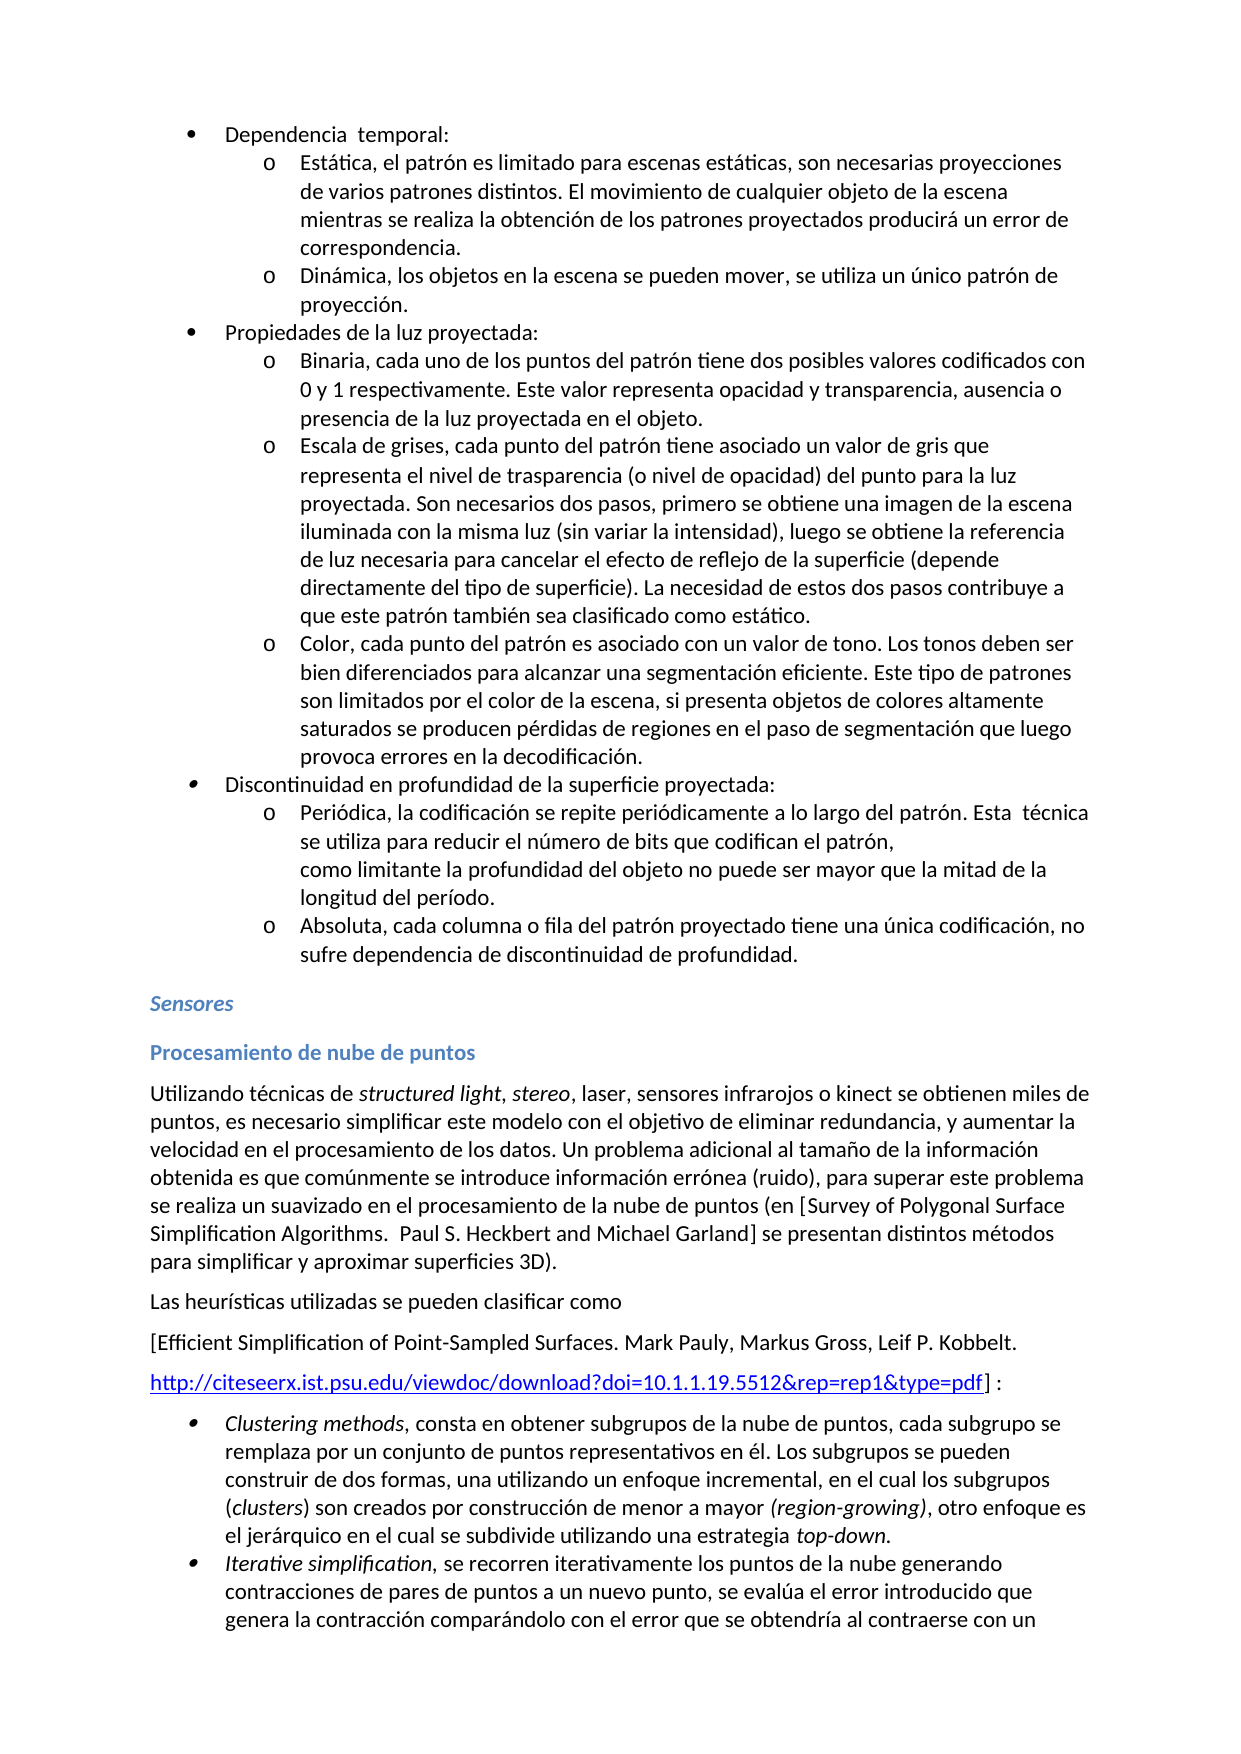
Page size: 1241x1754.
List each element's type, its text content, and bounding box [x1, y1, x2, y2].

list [187, 1549, 1090, 1633]
subtitle Procesamiento de nube de puntos [150, 1038, 1090, 1066]
list Dependencia temporal: [187, 120, 1090, 148]
list Propiedades de la luz proyectada: [187, 318, 1090, 346]
list Escala de grises, cada punto del patrón tiene asociado un valor de gris que representa el nivel de trasparencia (o nivel de opacidad) del punto para la luz proyectada. Son necesarios dos pasos, primero se obtiene una imagen de la escena iluminada con la misma luz (sin variar la intensidad), luego se obtiene la referencia de luz necesaria para cancelar el efecto de reflejo de la superficie (depende directamente del tipo de superficie). La necesidad de estos dos pasos contribuye a que este patrón también sea clasificado como estático. [262, 432, 1090, 629]
text Las heurísticas utilizadas se pueden clasificar como [150, 1287, 1090, 1316]
text [Efficient Simplification of Point-Sampled Surfaces. Mark Pauly, Markus Gross, Leif P. Kobbelt. [150, 1328, 1090, 1356]
list Discontinuidad en profundidad de la superficie proyectada: [187, 770, 1090, 798]
list Absoluta, cada columna o fila del patrón proyectado tiene una única codificación, no sufre dependencia de discontinuidad de profundidad. [262, 911, 1090, 969]
list Periódica, la codificación se repite periódicamente a lo largo del patrón. Esta técnica se utiliza para reducir el número de bits que codifican el patrón, como limitante la profundidad del objeto no puede ser mayor que la mitad de la longitud del período. [262, 798, 1090, 911]
list Clustering methods, consta en obtener subgrupos de la nube de puntos, cada subgrupo se remplaza por un conjunto de puntos representativos en él. Los subgrupos se pueden construir de dos formas, una utilizando un enfoque incremental, en el cual los subgrupos (clusters) son creados por construcción de menor a mayor (region-growing), otro enfoque es el jerárquico en el cual se subdivide utilizando una estrategia top-down. [187, 1409, 1090, 1549]
subtitle Sensores [150, 989, 1090, 1017]
list Binaria, cada uno de los puntos del patrón tiene dos posibles valores codificados con 0 y 1 respectivamente. Este valor representa opacidad y transparencia, ausencia o presencia de la luz proyectada en el objeto. [262, 346, 1090, 432]
list Estática, el patrón es limitado para escenas estáticas, son necesarias proyecciones de varios patrones distintos. El movimiento de cualquier objeto de la escena mientras se realiza la obtención de los patrones proyectados producirá un error de correspondencia. [262, 148, 1090, 261]
text Utilizando técnicas de structured light, stereo, laser, sensores infrarojos o kinect se obtienen miles de puntos, es necesario simplificar este modelo con el objetivo de eliminar redundancia, y aumentar la velocidad en el procesamiento de los datos. Un problema adicional al tamaño de la información obtenida es que comúnmente se introduce información errónea (ruido), para superar este problema se realiza un suavizado en el procesamiento de la nube de puntos (en [Survey of Polygonal Surface Simplification Algorithms. Paul S. Heckbert and Michael Garland] se presentan distintos métodos para simplificar y aproximar superficies 3D). [150, 1079, 1090, 1275]
text http://citeseerx.ist.psu.edu/viewdoc/download?doi=10.1.1.19.5512&rep=rep1&type=pdf] : [150, 1368, 1090, 1397]
list Color, cada punto del patrón es asociado con un valor de tono. Los tonos deben ser bien diferenciados para alcanzar una segmentación eficiente. Este tipo de patrones son limitados por el color de la escena, si presenta objetos de colores altamente saturados se producen pérdidas de regiones en el paso de segmentación que luego provoca errores en la decodificación. [262, 629, 1090, 770]
list Dinámica, los objetos en la escena se pueden mover, se utiliza un único patrón de proyección. [262, 261, 1090, 318]
